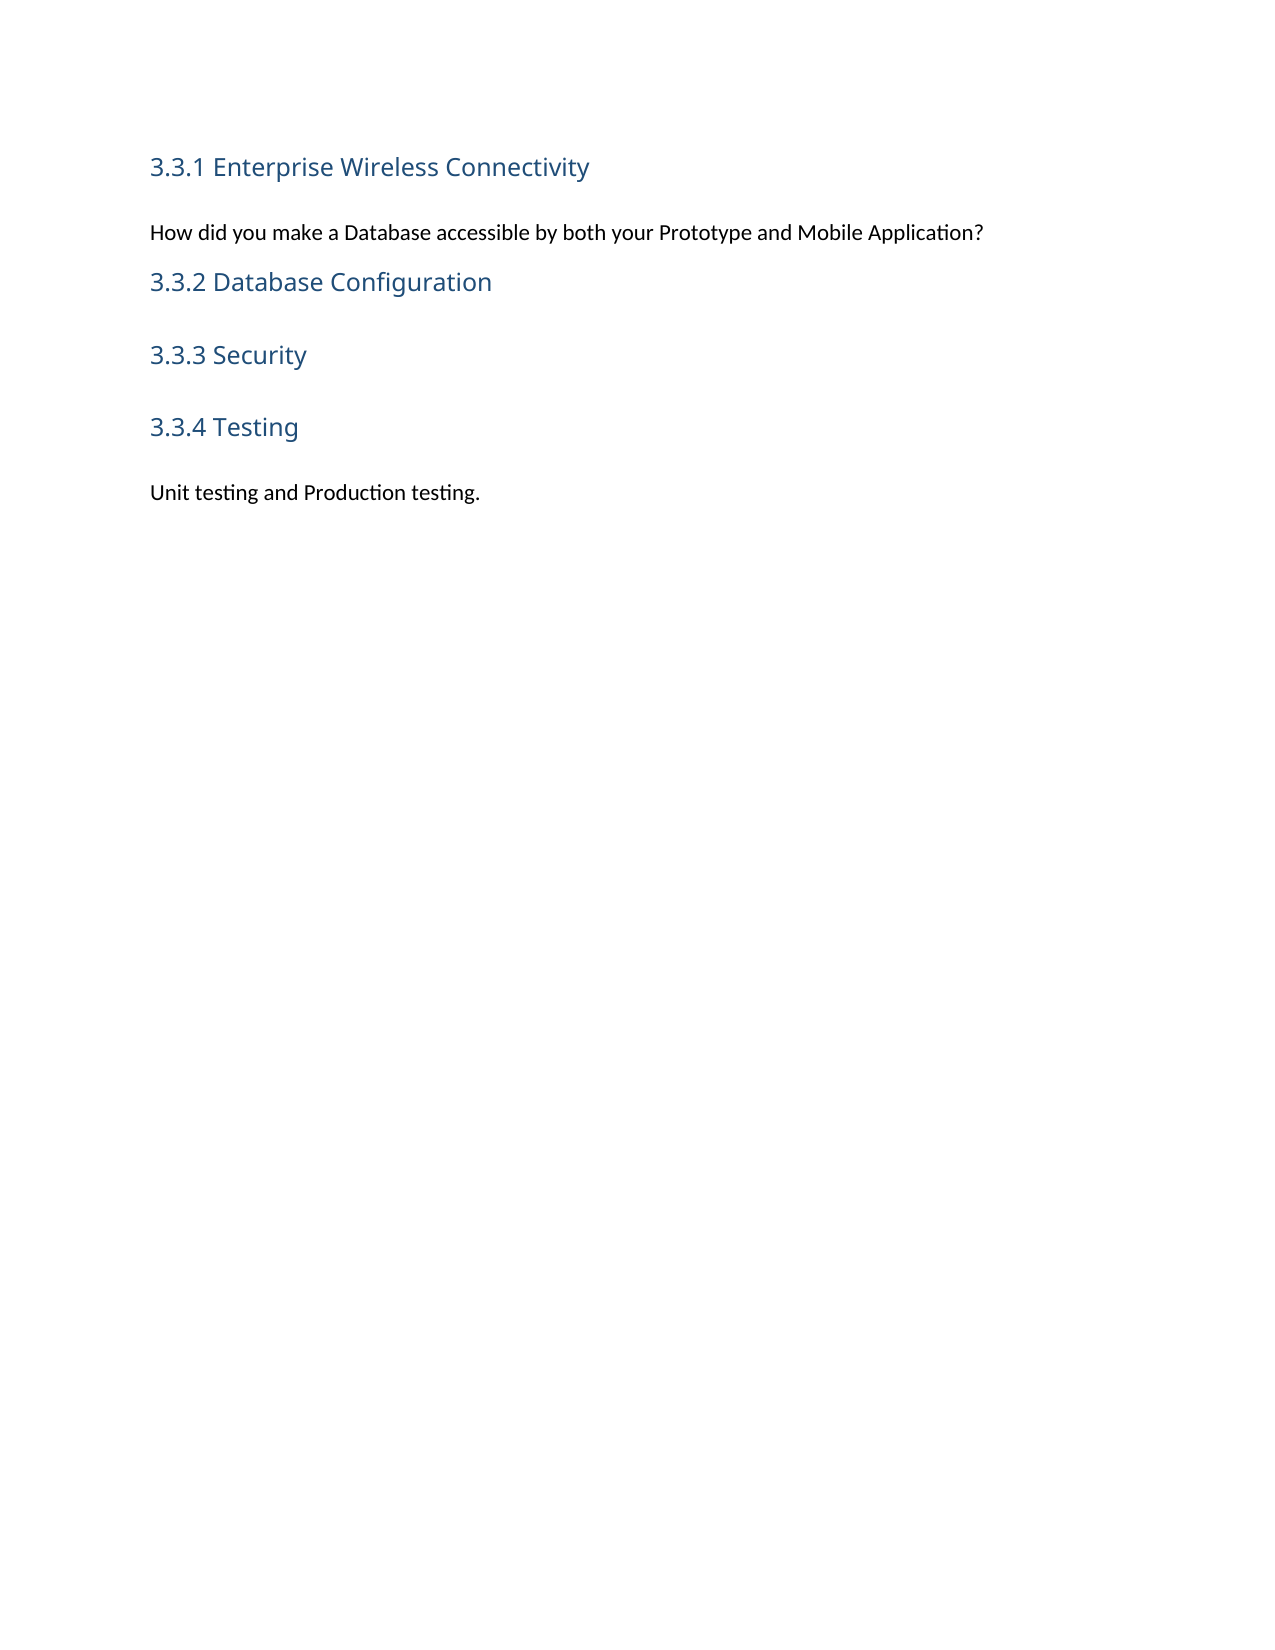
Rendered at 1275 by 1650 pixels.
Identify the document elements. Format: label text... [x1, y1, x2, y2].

subtitle 3.3.3 Security [150, 337, 1125, 371]
subtitle 3.3.2 Database Configuration [150, 265, 1125, 299]
subtitle 3.3.4 Testing [150, 409, 1125, 444]
text Unit testing and Production testing. [150, 478, 1125, 506]
subtitle 3.3.1 Enterprise Wireless Connectivity [150, 150, 1125, 184]
text How did you make a Database accessible by both your Prototype and Mobile Application? [150, 218, 1125, 246]
